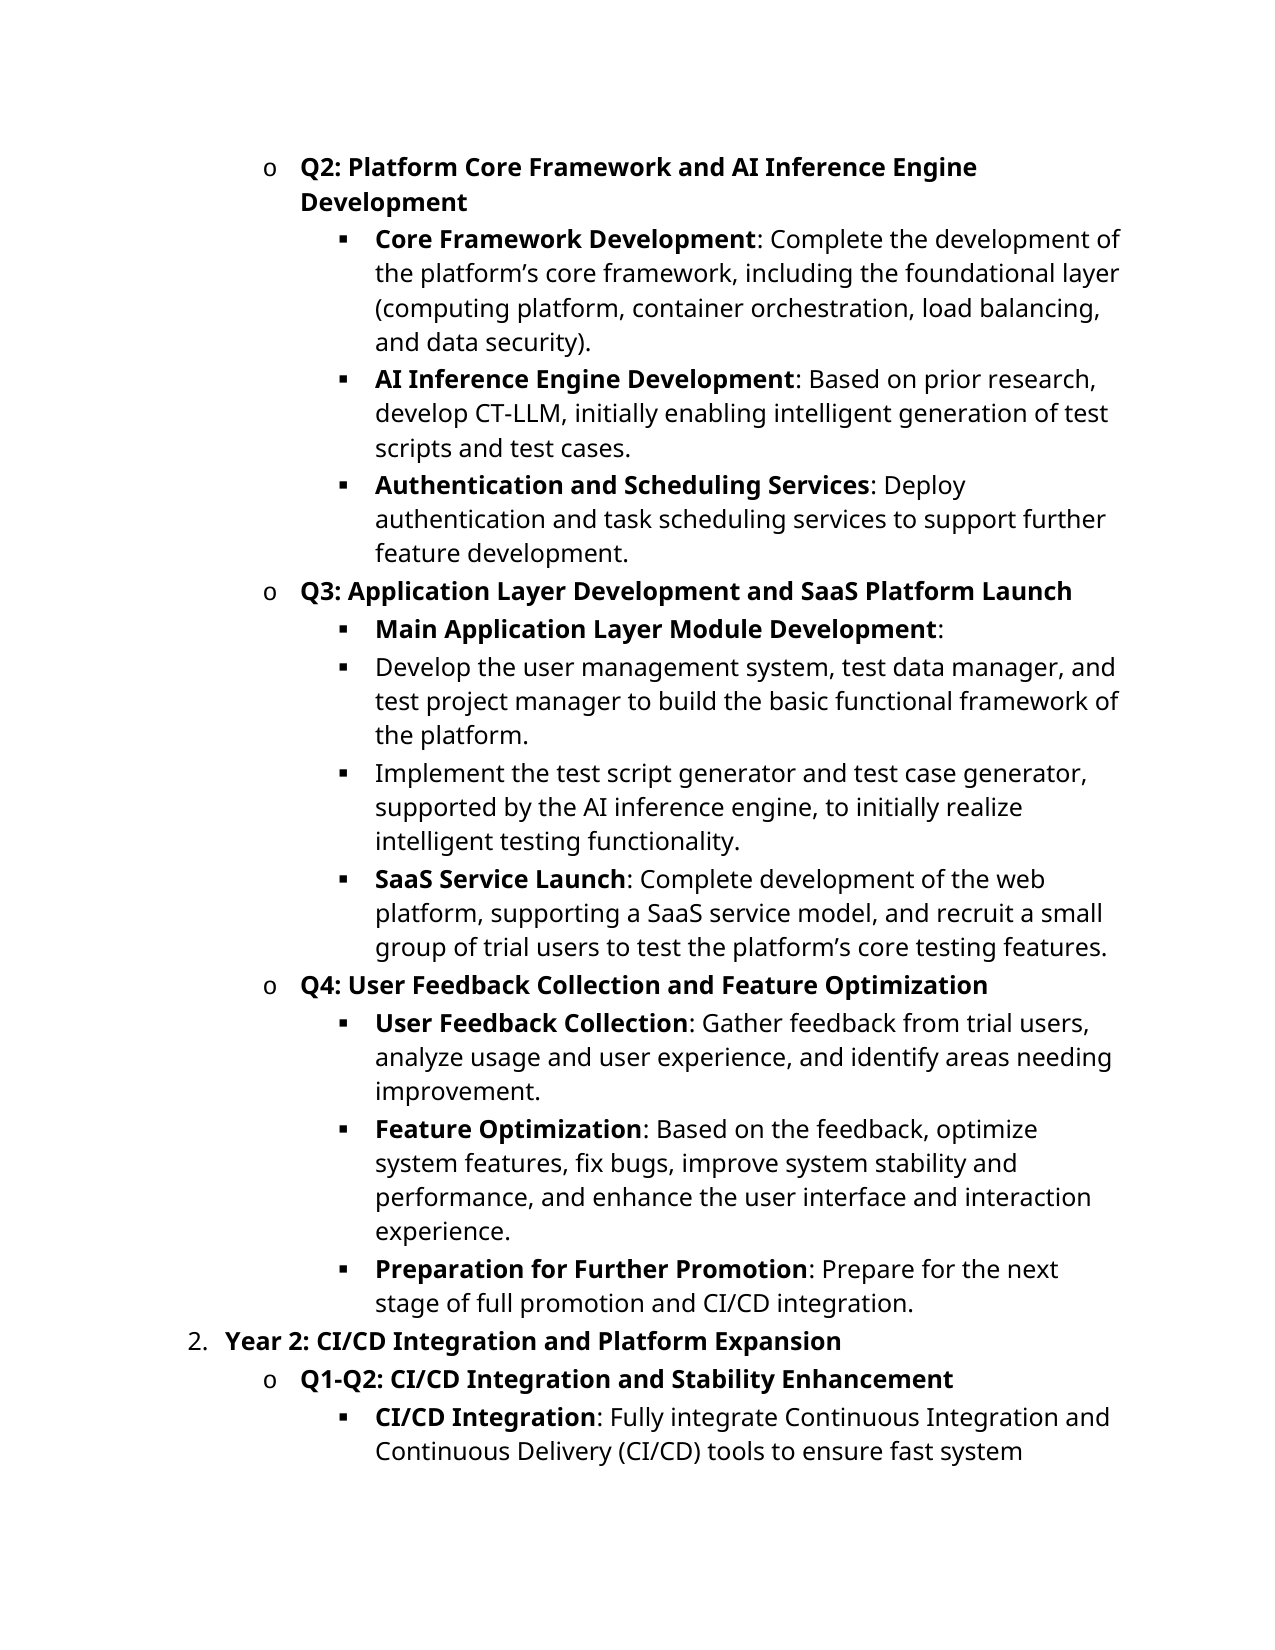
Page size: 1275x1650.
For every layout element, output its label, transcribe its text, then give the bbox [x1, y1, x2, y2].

list SaaS Service Launch: Complete development of the web platform, supporting a SaaS service model, and recruit a small group of trial users to test the platform’s core testing features. [337, 862, 1125, 964]
list AI Inference Engine Development: Based on prior research, develop CT-LLM, initially enabling intelligent generation of test scripts and test cases. [337, 362, 1125, 464]
list Q3: Application Layer Development and SaaS Platform Launch [262, 574, 1125, 608]
list Main Application Layer Module Development: [337, 612, 1125, 646]
list Develop the user management system, test data manager, and test project manager to build the basic functional framework of the platform. [337, 650, 1125, 752]
list Authentication and Scheduling Services: Deploy authentication and task scheduling services to support further feature development. [337, 468, 1125, 570]
list Q4: User Feedback Collection and Feature Optimization [262, 968, 1125, 1002]
list Q1-Q2: CI/CD Integration and Stability Enhancement [262, 1361, 1125, 1396]
list Q2: Platform Core Framework and AI Inference Engine Development [262, 150, 1125, 218]
list Feature Optimization: Based on the feedback, optimize system features, fix bugs, improve system stability and performance, and enhance the user interface and interaction experience. [337, 1112, 1125, 1248]
list User Feedback Collection: Gather feedback from trial users, analyze usage and user experience, and identify areas needing improvement. [337, 1006, 1125, 1108]
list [337, 1399, 1125, 1467]
list Preparation for Further Promotion: Prepare for the next stage of full promotion and CI/CD integration. [337, 1252, 1125, 1320]
list Core Framework Development: Complete the development of the platform’s core framework, including the foundational layer (computing platform, container orchestration, load balancing, and data security). [337, 222, 1125, 358]
list Implement the test script generator and test case generator, supported by the AI inference engine, to initially realize intelligent testing functionality. [337, 756, 1125, 858]
list Year 2: CI/CD Integration and Platform Expansion [187, 1323, 1125, 1357]
